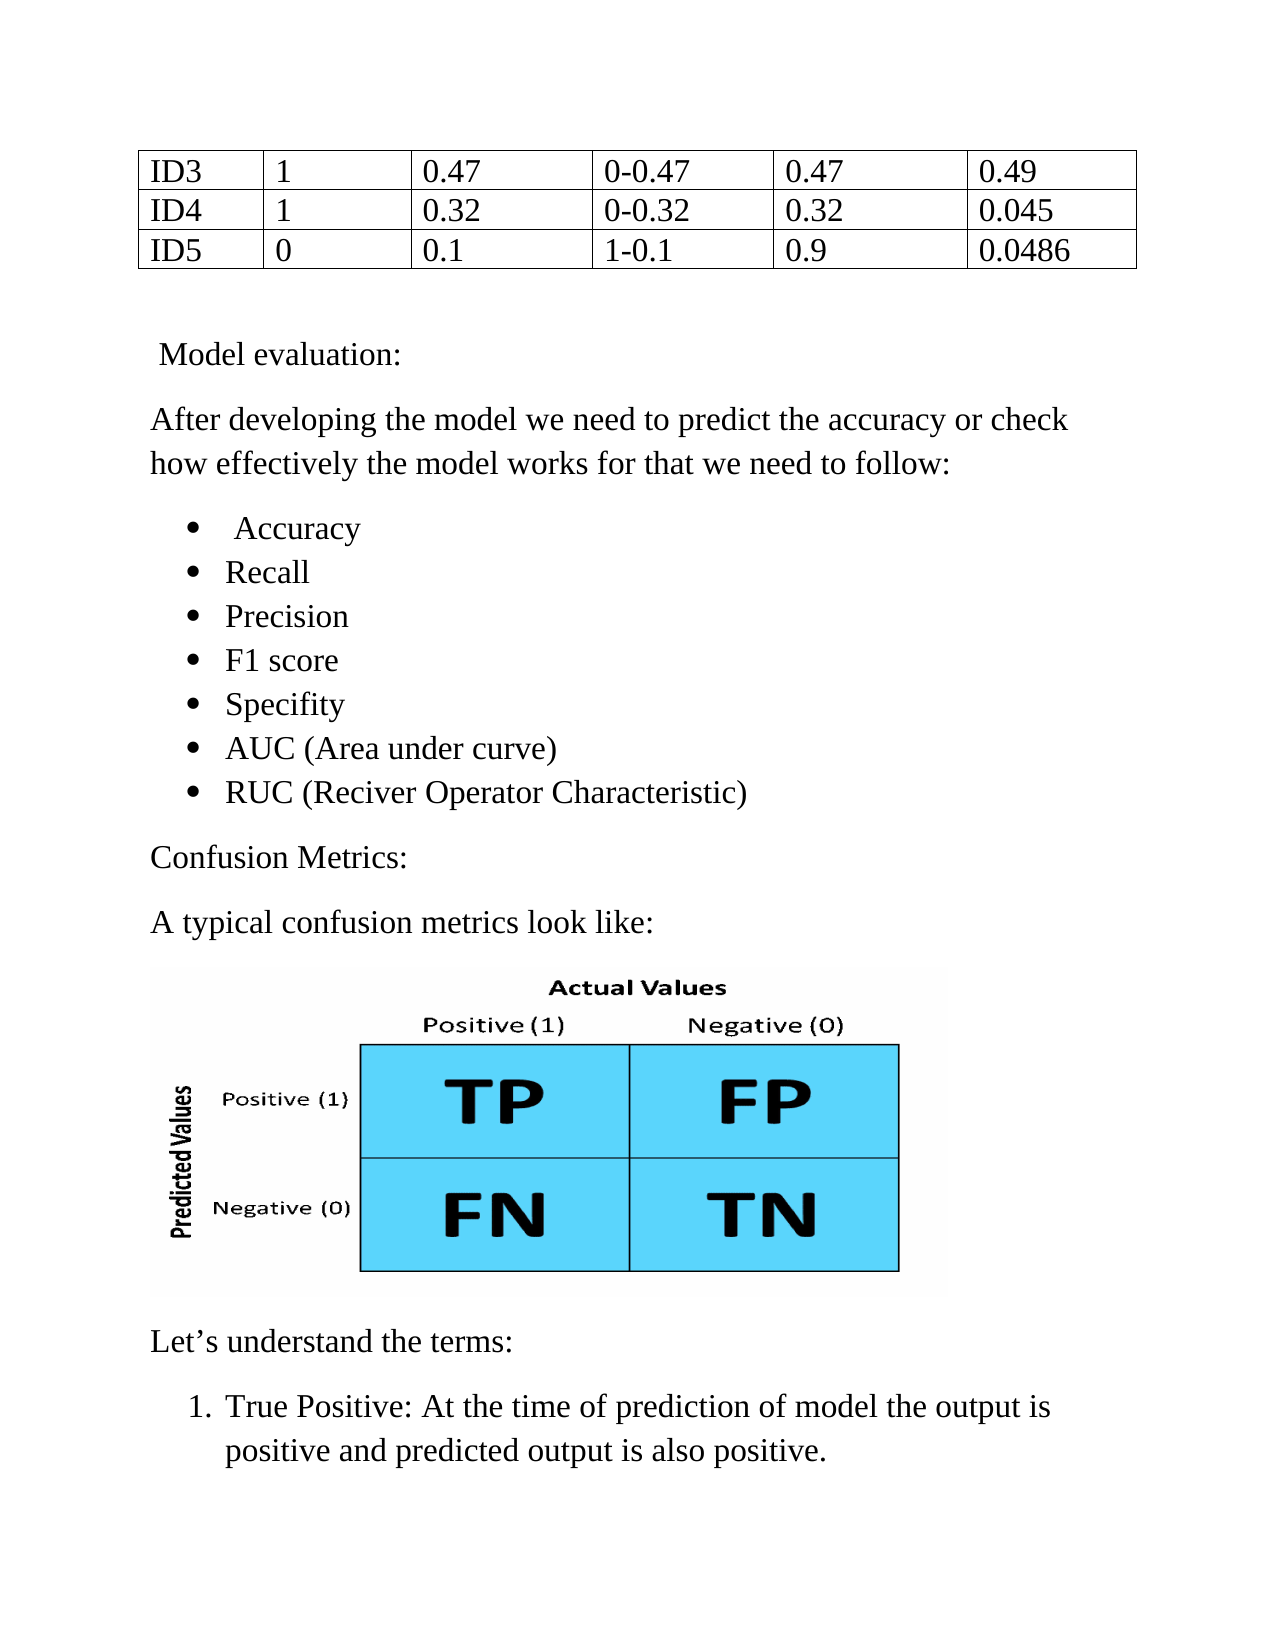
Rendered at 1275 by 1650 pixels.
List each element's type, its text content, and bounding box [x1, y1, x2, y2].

table_cell 1 [264, 190, 411, 229]
text Let’s understand the terms: [150, 1322, 1125, 1360]
table_cell ID5 [139, 230, 263, 268]
table_cell 0.47 [774, 151, 967, 189]
list True Positive: At the time of prediction of model the output is positive and predicted output is also positive. [187, 1387, 1125, 1469]
text After developing the model we need to predict the accuracy or check how effectively the model works for that we need to follow: [150, 399, 1125, 481]
table_cell 0.045 [968, 190, 1136, 229]
table_cell 0.49 [968, 151, 1136, 189]
table_cell 1 [264, 151, 411, 189]
list Precision [187, 596, 1125, 634]
table_cell 0.0486 [968, 230, 1136, 268]
table_cell 0.32 [774, 190, 967, 229]
table_cell 0.47 [412, 151, 592, 189]
list Accuracy [187, 508, 1125, 546]
list RUC (Reciver Operator Characteristic) [187, 772, 1125, 811]
table_cell 0-0.47 [593, 151, 773, 189]
list AUC (Area under curve) [187, 728, 1125, 767]
text Model evaluation: [150, 334, 1125, 372]
table_cell ID4 [139, 190, 263, 229]
list F1 score [187, 640, 1125, 678]
list Recall [187, 552, 1125, 590]
table_cell 0 [264, 230, 411, 268]
text A typical confusion metrics look like: [150, 902, 1125, 940]
table_cell 0-0.32 [593, 190, 773, 229]
table_cell 1-0.1 [593, 230, 773, 268]
table_cell ID3 [139, 151, 263, 189]
table_cell 0.1 [412, 230, 592, 268]
text Confusion Metrics: [150, 837, 1125, 876]
list Specifity [187, 684, 1125, 722]
table_cell 0.9 [774, 230, 967, 268]
table_cell 0.32 [412, 190, 592, 229]
